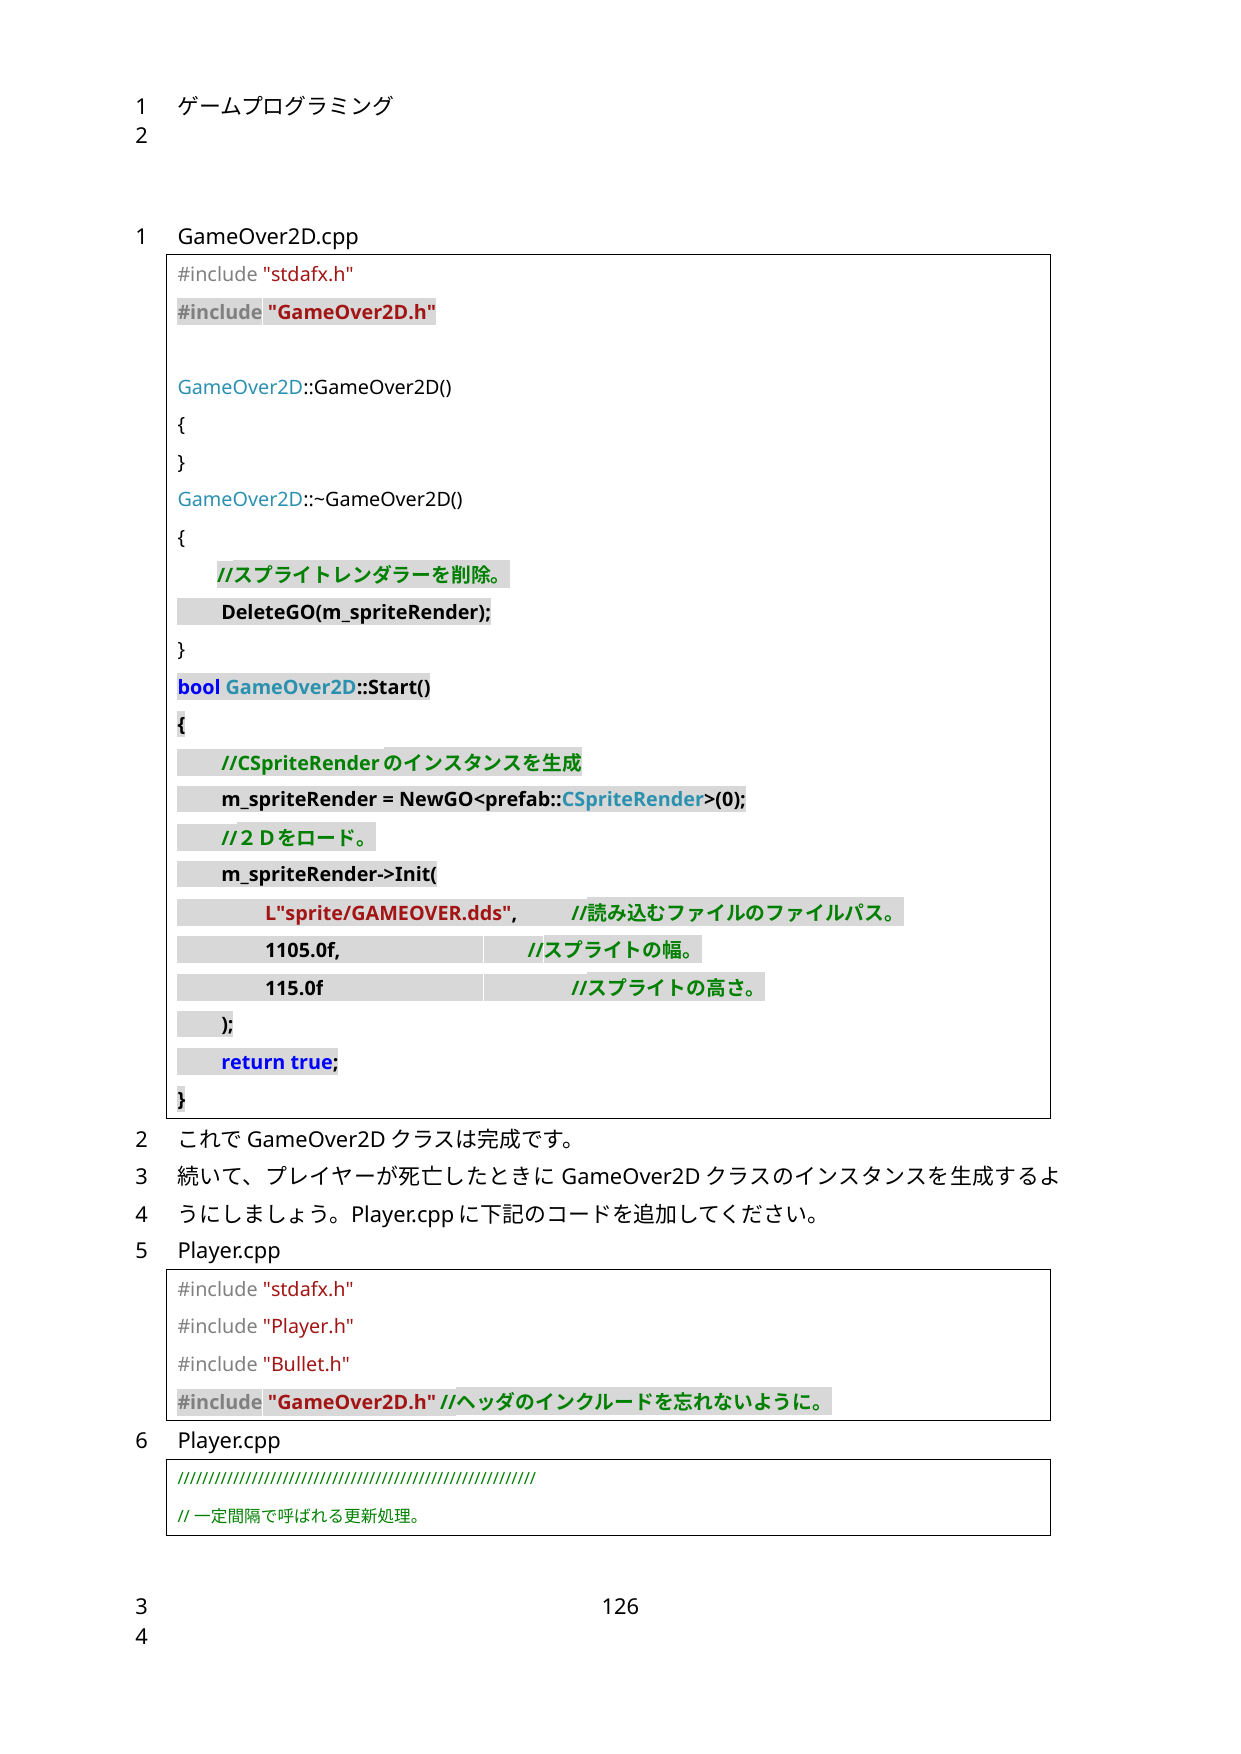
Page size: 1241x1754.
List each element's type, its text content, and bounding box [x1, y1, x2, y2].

text GameOver2D.cpp [177, 217, 1063, 254]
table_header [167, 1460, 1050, 1534]
text これでGameOver2Dクラスは完成です。 [177, 1119, 1063, 1156]
text Player.cpp [177, 1231, 1063, 1269]
table_header #include "stdafx.h" #include "Player.h" #include "Bullet.h" #include "GameOver2D.h" //ヘッダのインクルードを忘れないように。 [167, 1270, 1050, 1420]
table_header #include "stdafx.h" #include "GameOver2D.h" GameOver2D::GameOver2D() { } GameOver2D::~GameOver2D() { //スプライトレンダラーを削除。 DeleteGO(m_spriteRender); } bool GameOver2D::Start() { //CSpriteRenderのインスタンスを生成 m_spriteRender = NewGO<prefab::CSpriteRender>(0); //２Ｄをロード。 m_spriteRender->Init( L"sprite/GAMEOVER.dds", //読み込むファイルのファイルパス。 1105.0f, //スプライトの幅。 115.0f //スプライトの高さ。 ); return true; } [167, 255, 1050, 1118]
text 続いて、プレイヤーが死亡したときにGameOver2Dクラスのインスタンスを生成するようにしましょう。Player.cppに下記のコードを追加してください。 [177, 1156, 1063, 1231]
text Player.cpp [177, 1421, 1063, 1458]
